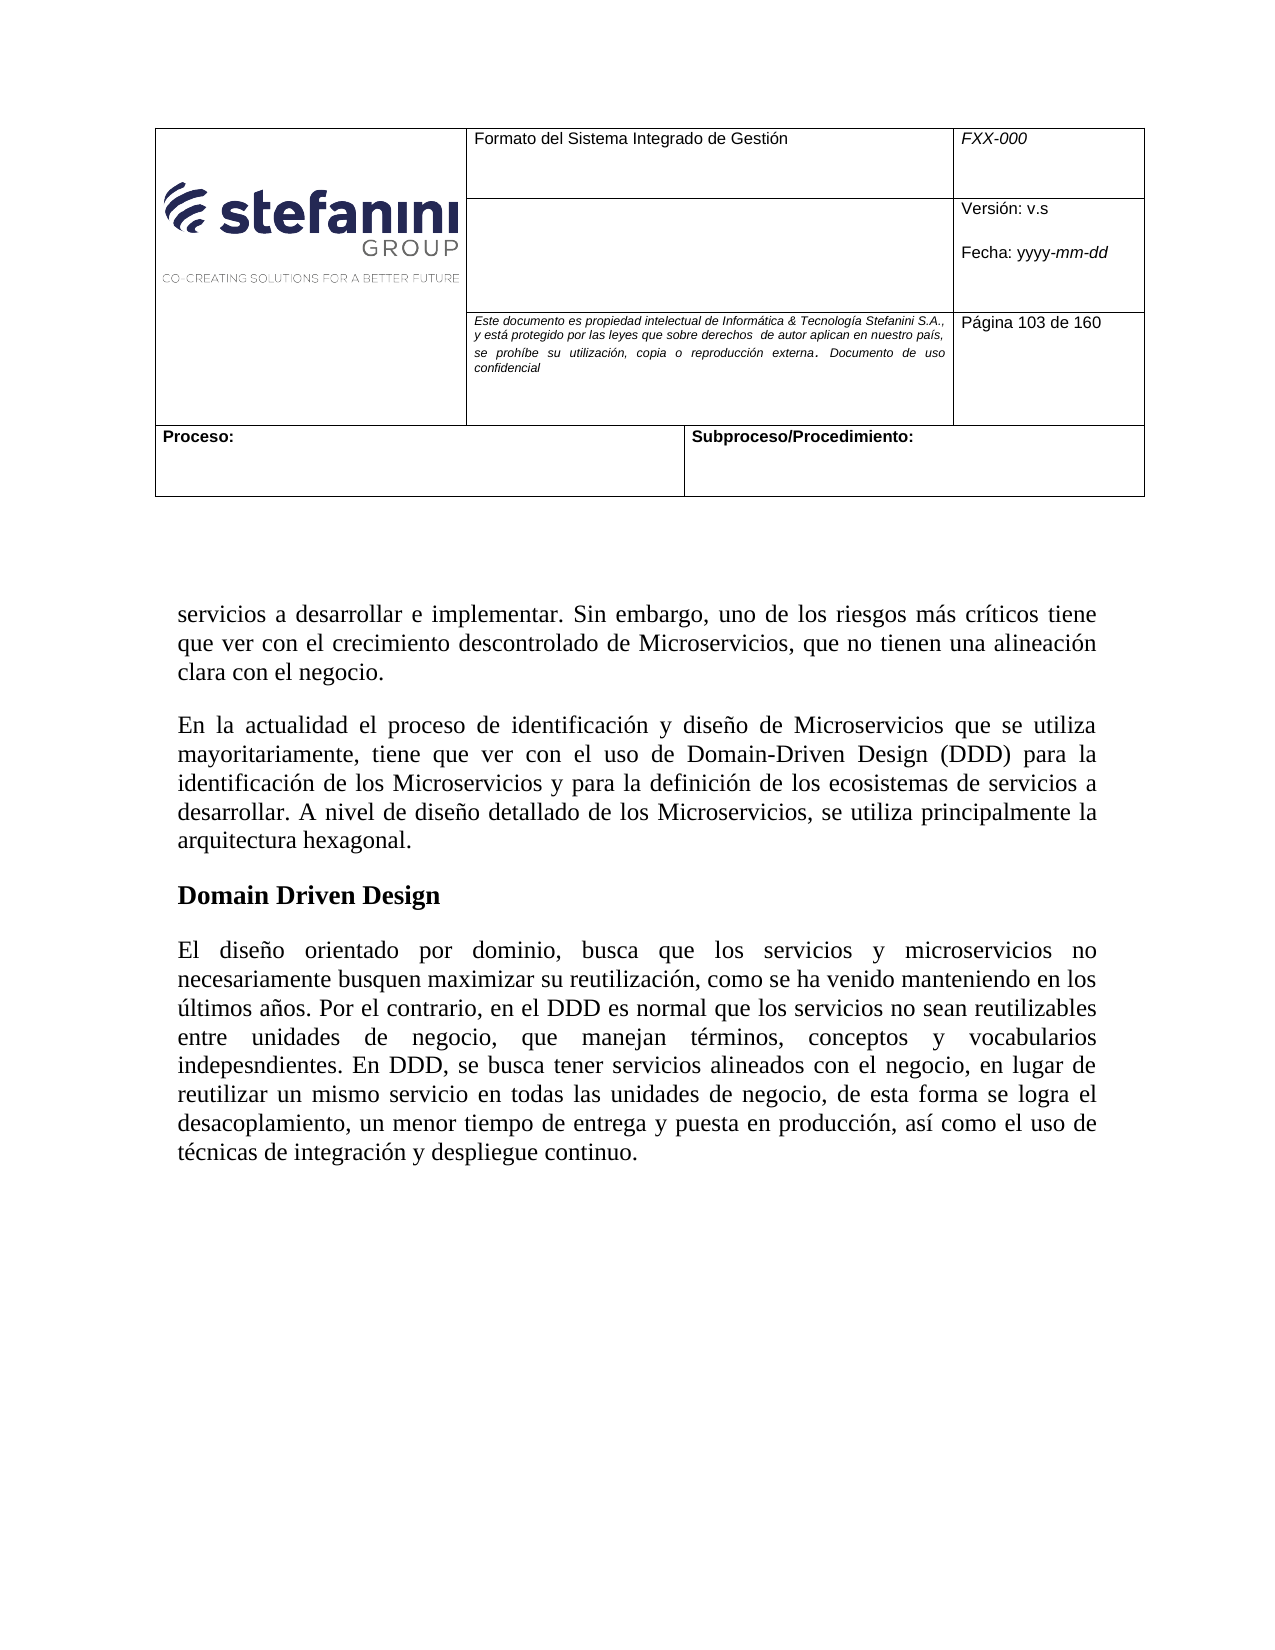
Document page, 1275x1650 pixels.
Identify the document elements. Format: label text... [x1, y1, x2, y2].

text Uno de los elementos más críticos en las arquitecturas orientadas a servicios y en los Microservicios como nuevo esquema de trabajo SOA, es la identificación y diseño de los Microservicios. Las empresas actualmente aplican diferentes estrategias para identificar los servicios a desarrollar e implementar. Sin embargo, uno de los riesgos más críticos tiene que ver con el crecimiento descontrolado de Microservicios, que no tienen una alineación clara con el negocio. [177, 599, 1098, 686]
picture [162, 182, 460, 286]
subtitle Domain Driven Design [177, 879, 1098, 911]
text En la actualidad el proceso de identificación y diseño de Microservicios que se utiliza mayoritariamente, tiene que ver con el uso de Domain-Driven Design (DDD) para la identificación de los Microservicios y para la definición de los ecosistemas de servicios a desarrollar. A nivel de diseño detallado de los Microservicios, se utiliza principalmente la arquitectura hexagonal. [177, 711, 1098, 854]
text El diseño orientado por dominio, busca que los servicios y microservicios no necesariamente busquen maximizar su reutilización, como se ha venido manteniendo en los últimos años. Por el contrario, en el DDD es normal que los servicios no sean reutilizables entre unidades de negocio, que manejan términos, conceptos y vocabularios indepesndientes. En DDD, se busca tener servicios alineados con el negocio, en lugar de reutilizar un mismo servicio en todas las unidades de negocio, de esta forma se logra el desacoplamiento, un menor tiempo de entrega y puesta en producción, así como el uso de técnicas de integración y despliegue continuo. [177, 936, 1098, 1166]
